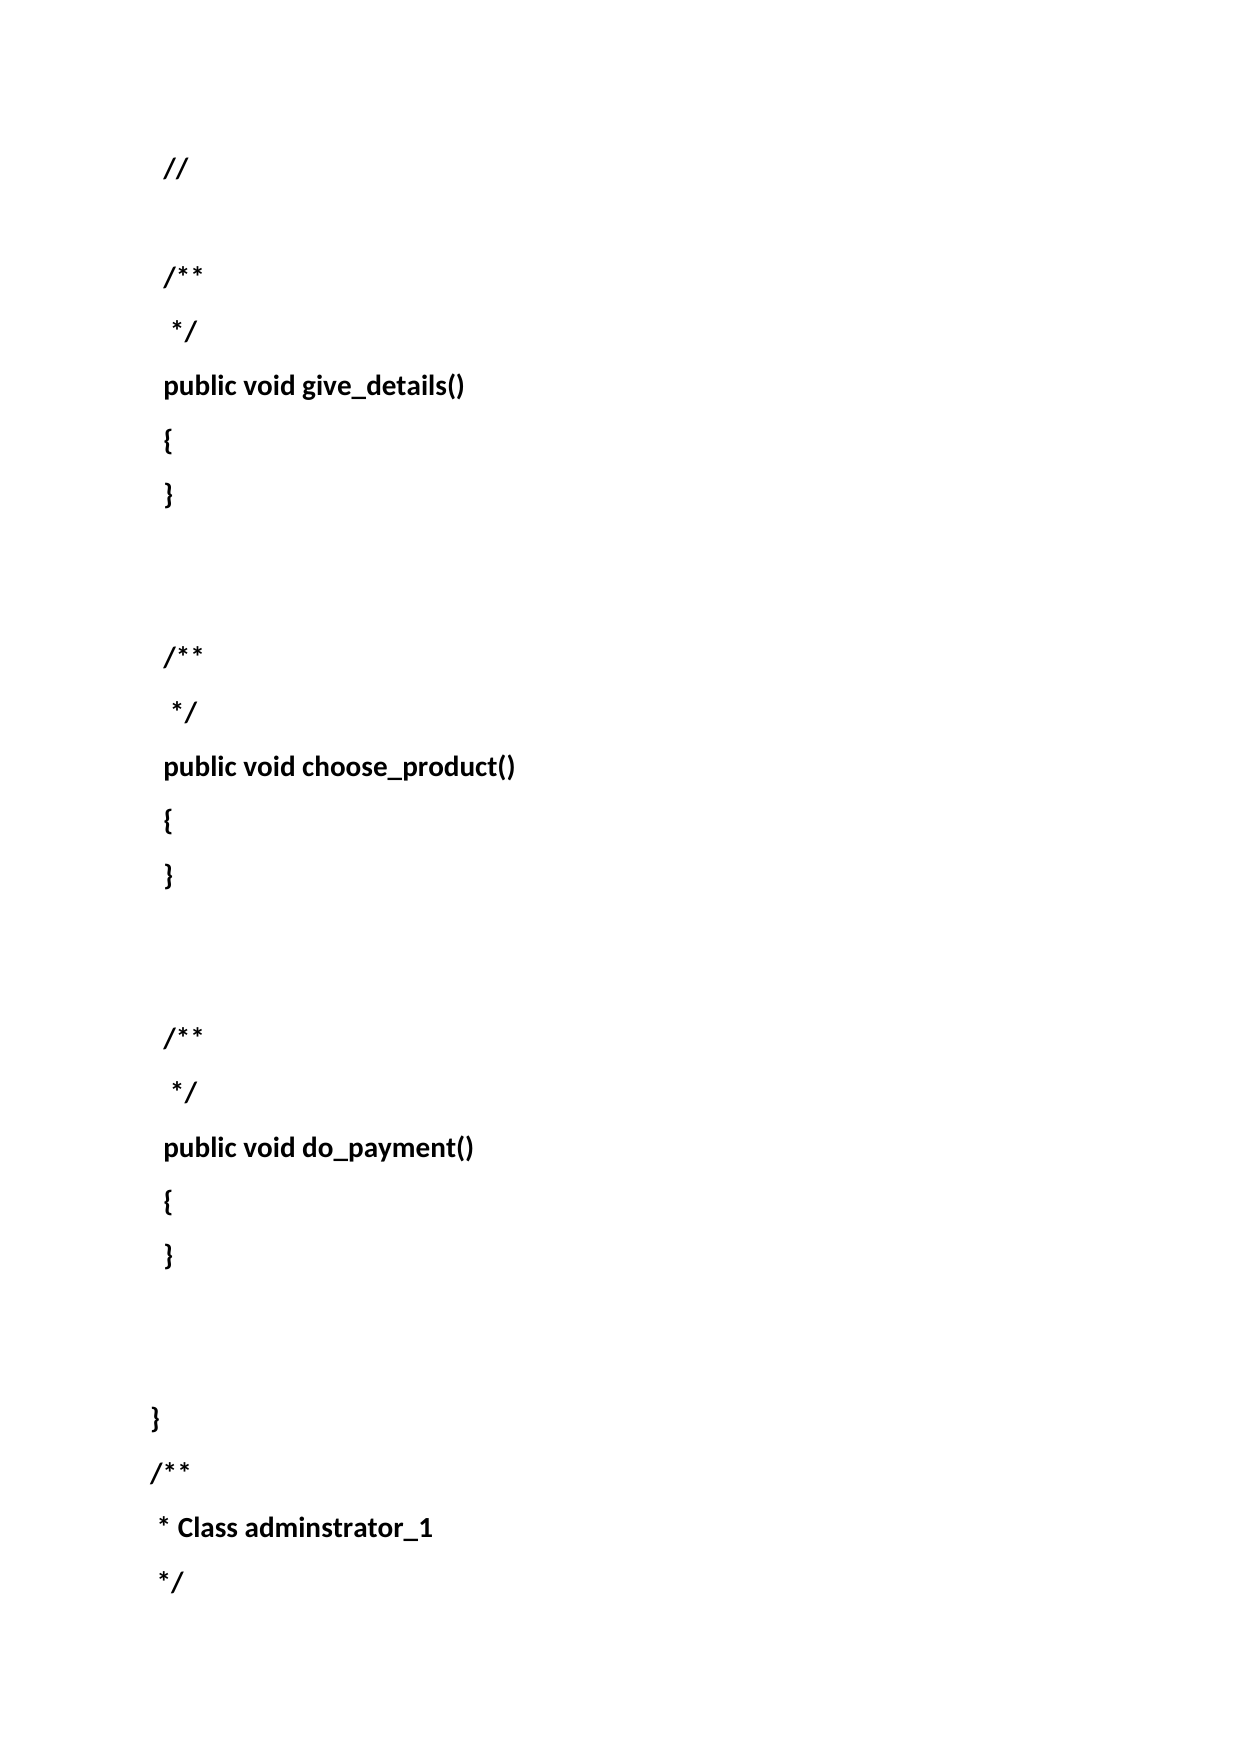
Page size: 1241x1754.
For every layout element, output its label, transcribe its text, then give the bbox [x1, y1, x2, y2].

text public void do_payment() [150, 1129, 1090, 1164]
text */ [150, 1074, 1090, 1110]
text { [150, 422, 1090, 457]
text /** [150, 639, 1090, 675]
text * Class adminstrator_1 [150, 1509, 1090, 1545]
text } [150, 1401, 1090, 1436]
text } [150, 857, 1090, 892]
text public void give_details() [150, 367, 1090, 403]
text /** [150, 1020, 1090, 1056]
text /** [150, 259, 1090, 294]
text { [150, 802, 1090, 838]
text // [150, 150, 1090, 186]
text */ [150, 1564, 1090, 1599]
text public void choose_product() [150, 748, 1090, 784]
text } [150, 476, 1090, 512]
text } [150, 1237, 1090, 1273]
text /** [150, 1455, 1090, 1491]
text { [150, 1183, 1090, 1219]
text */ [150, 313, 1090, 349]
text */ [150, 694, 1090, 729]
